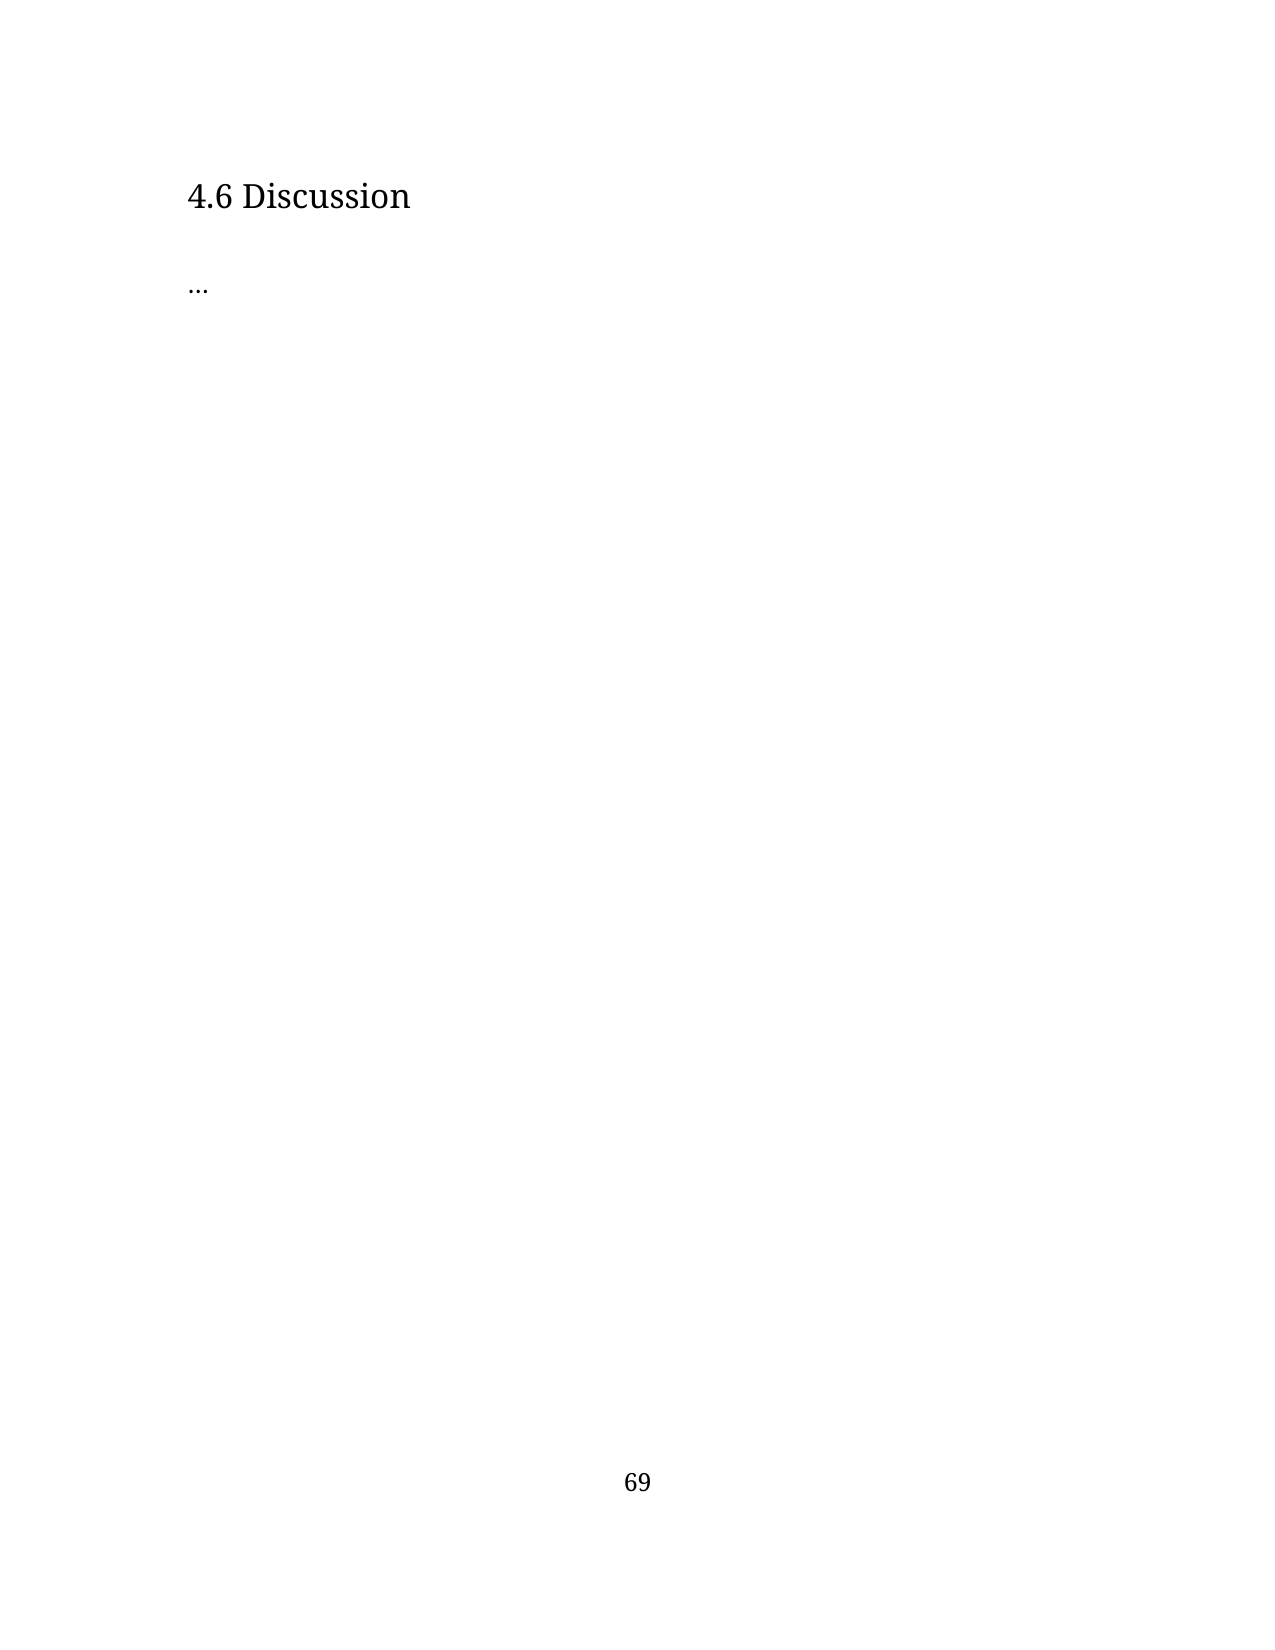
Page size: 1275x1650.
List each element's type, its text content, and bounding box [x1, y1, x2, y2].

subtitle Discussion [187, 173, 1087, 219]
text … [187, 266, 1087, 301]
